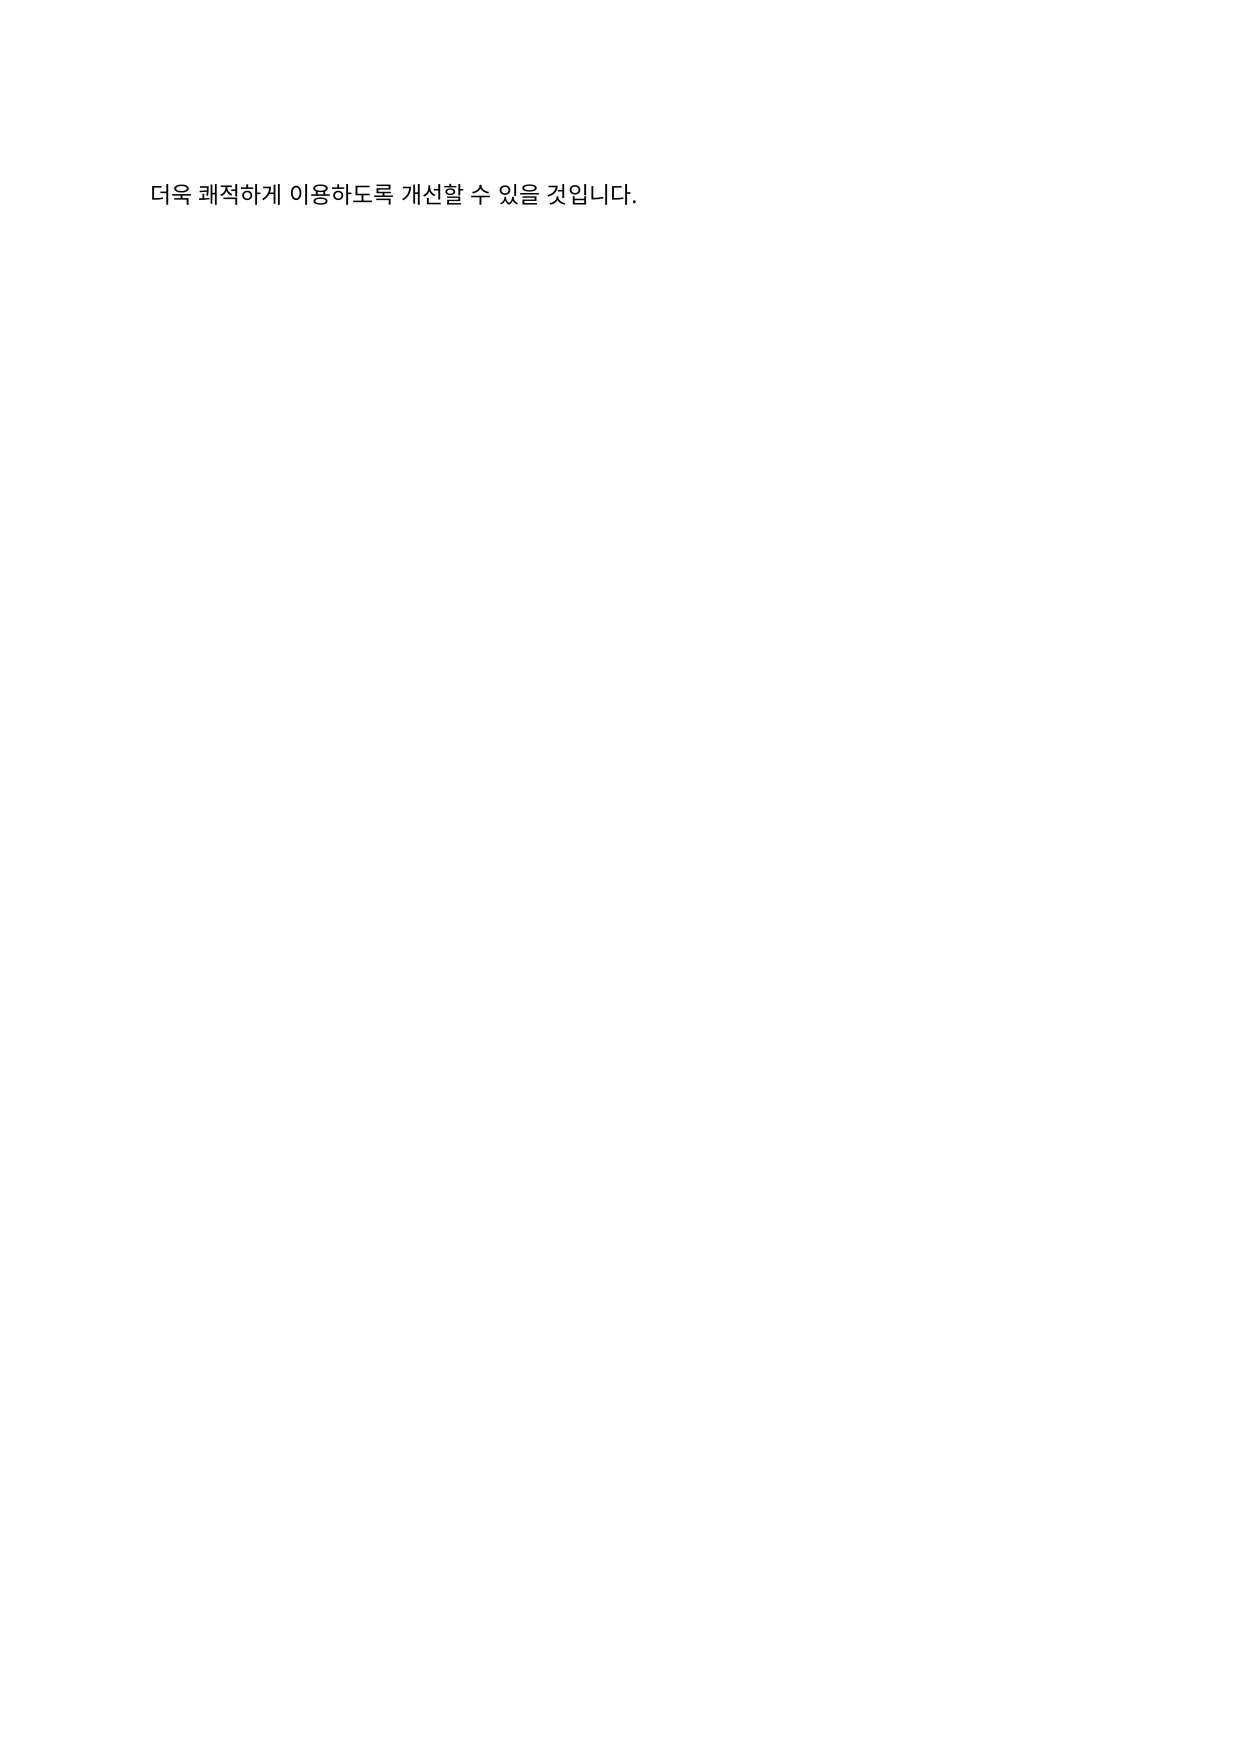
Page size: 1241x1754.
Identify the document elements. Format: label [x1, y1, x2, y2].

text [150, 177, 1090, 211]
